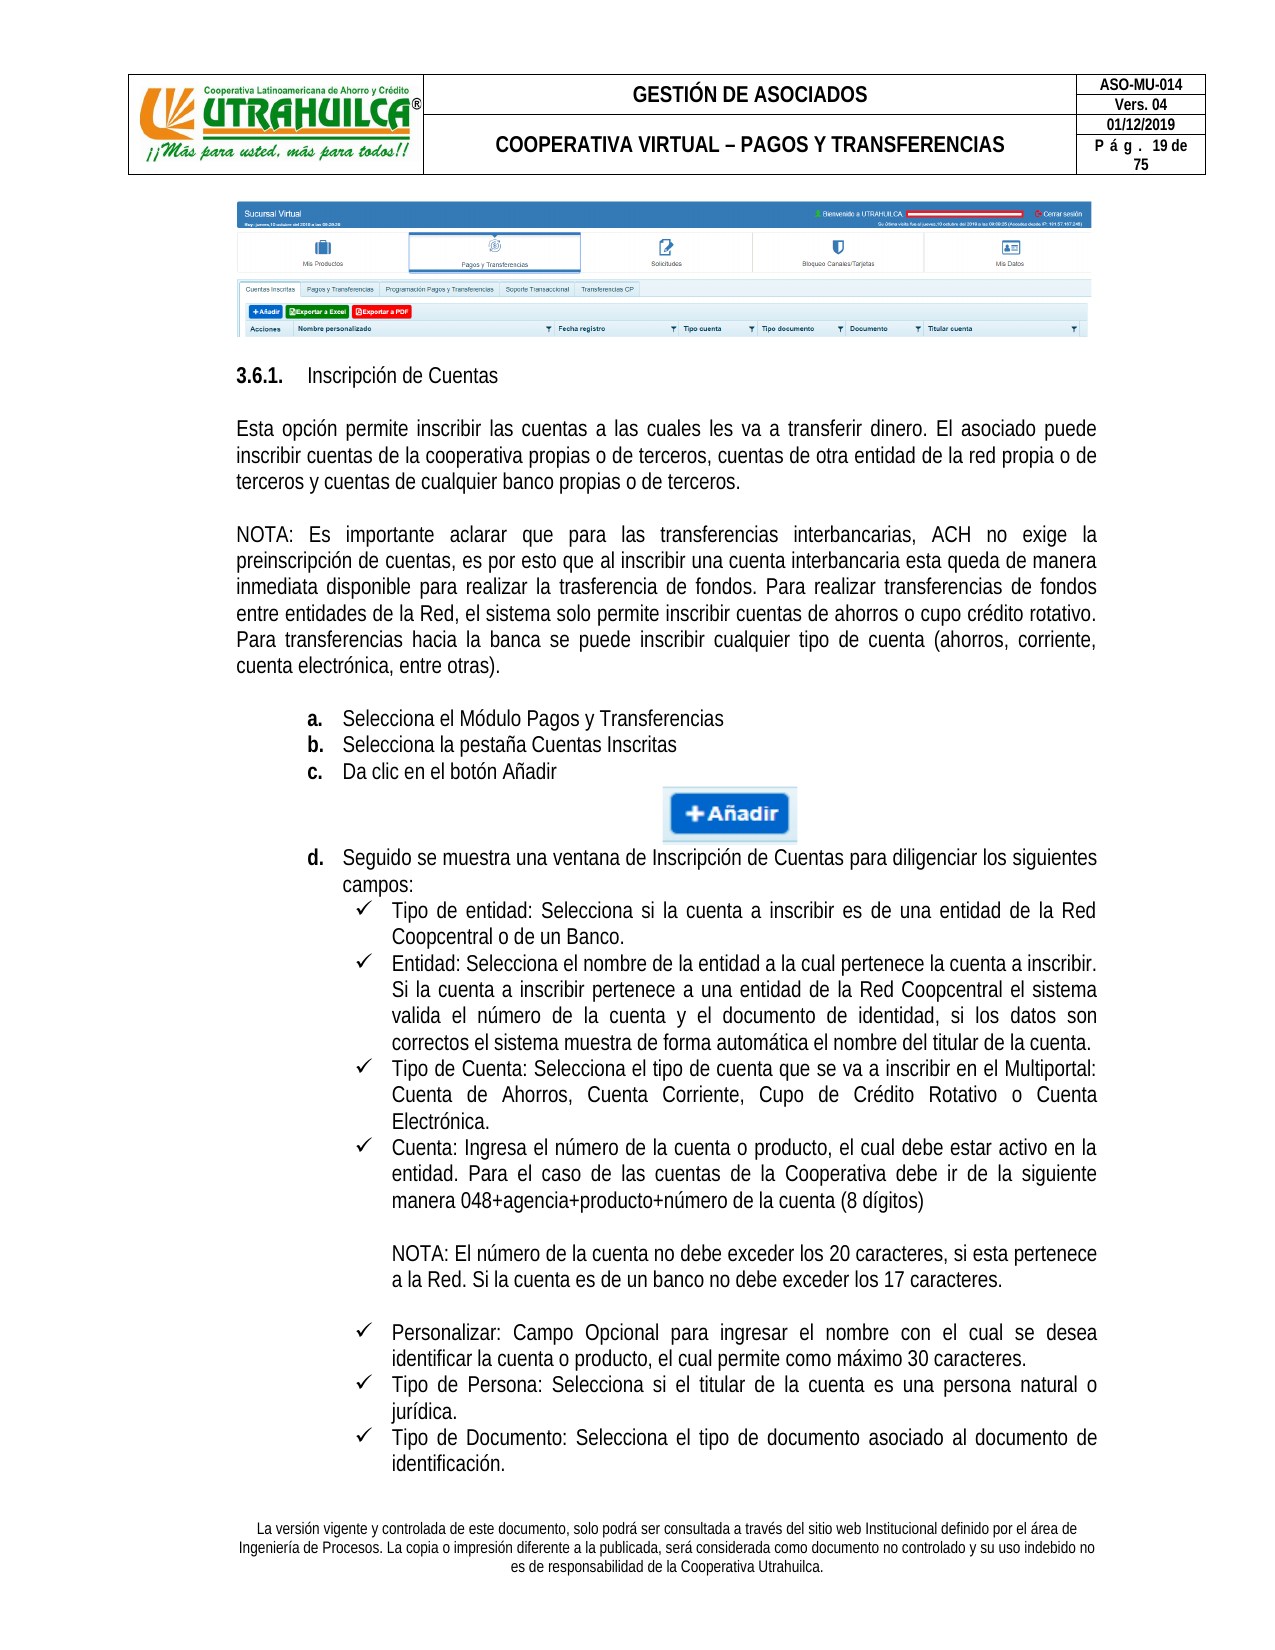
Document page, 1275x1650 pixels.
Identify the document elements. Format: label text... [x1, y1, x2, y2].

list Tipo de entidad: Selecciona si la cuenta a inscribir es de una entidad de la Red Coopcentral o de un Banco. [354, 897, 1098, 949]
picture [662, 784, 798, 845]
list Entidad: Selecciona el nombre de la entidad a la cual pertenece la cuenta a inscribir. Si la cuenta a inscribir pertenece a una entidad de la Red Coopcentral el sistema valida el número de la cuenta y el documento de identidad, si los datos son correctos el sistema muestra de forma automática el nombre del titular de la cuenta. [354, 949, 1098, 1055]
list Selecciona la pestaña Cuentas Inscritas [307, 731, 1098, 758]
list Tipo de Persona: Selecciona si el titular de la cuenta es una persona natural o jurídica. [354, 1371, 1098, 1424]
list Personalizar: Campo Opcional para ingresar el nombre con el cual se desea identificar la cuenta o producto, el cual permite como máximo 30 caracteres. [354, 1318, 1098, 1371]
list NOTA: El número de la cuenta no debe exceder los 20 caracteres, si esta pertenece a la Red. Si la cuenta es de un banco no debe exceder los 17 caracteres. [392, 1239, 1098, 1292]
text Esta opción permite inscribir las cuentas a las cuales les va a transferir dinero. El asociado puede inscribir cuentas de la cooperativa propias o de terceros, cuentas de otra entidad de la red propia o de terceros y cuentas de cualquier banco propias o de terceros. [236, 415, 1098, 494]
text NOTA: Es importante aclarar que para las transferencias interbancarias, ACH no exige la preinscripción de cuentas, es por esto que al inscribir una cuenta interbancaria esta queda de manera inmediata disponible para realizar la trasferencia de fondos. Para realizar transferencias de fondos entre entidades de la Red, el sistema solo permite inscribir cuentas de ahorros o cupo crédito rotativo. Para transferencias hacia la banca se puede inscribir cualquier tipo de cuenta (ahorros, corriente, cuenta electrónica, entre otras). [236, 521, 1098, 679]
list Inscripción de Cuentas [236, 362, 1098, 389]
list Selecciona el Módulo Pagos y Transferencias [307, 705, 1098, 731]
list Da clic en el botón Añadir [307, 758, 1098, 784]
list Cuenta: Ingresa el número de la cuenta o producto, el cual debe estar activo en la entidad. Para el caso de las cuentas de la Cooperativa debe ir de la siguiente manera 048+agencia+producto+número de la cuenta (8 dígitos) [354, 1134, 1098, 1213]
picture [236, 201, 1092, 337]
list Seguido se muestra una ventana de Inscripción de Cuentas para diligenciar los siguientes campos: [307, 844, 1098, 897]
list Tipo de Cuenta: Selecciona el tipo de cuenta que se va a inscribir en el Multiportal: Cuenta de Ahorros, Cuenta Corriente, Cupo de Crédito Rotativo o Cuenta Electrónica. [354, 1055, 1098, 1134]
list Tipo de Documento: Selecciona el tipo de documento asociado al documento de identificación. [354, 1424, 1098, 1477]
picture [139, 86, 422, 162]
